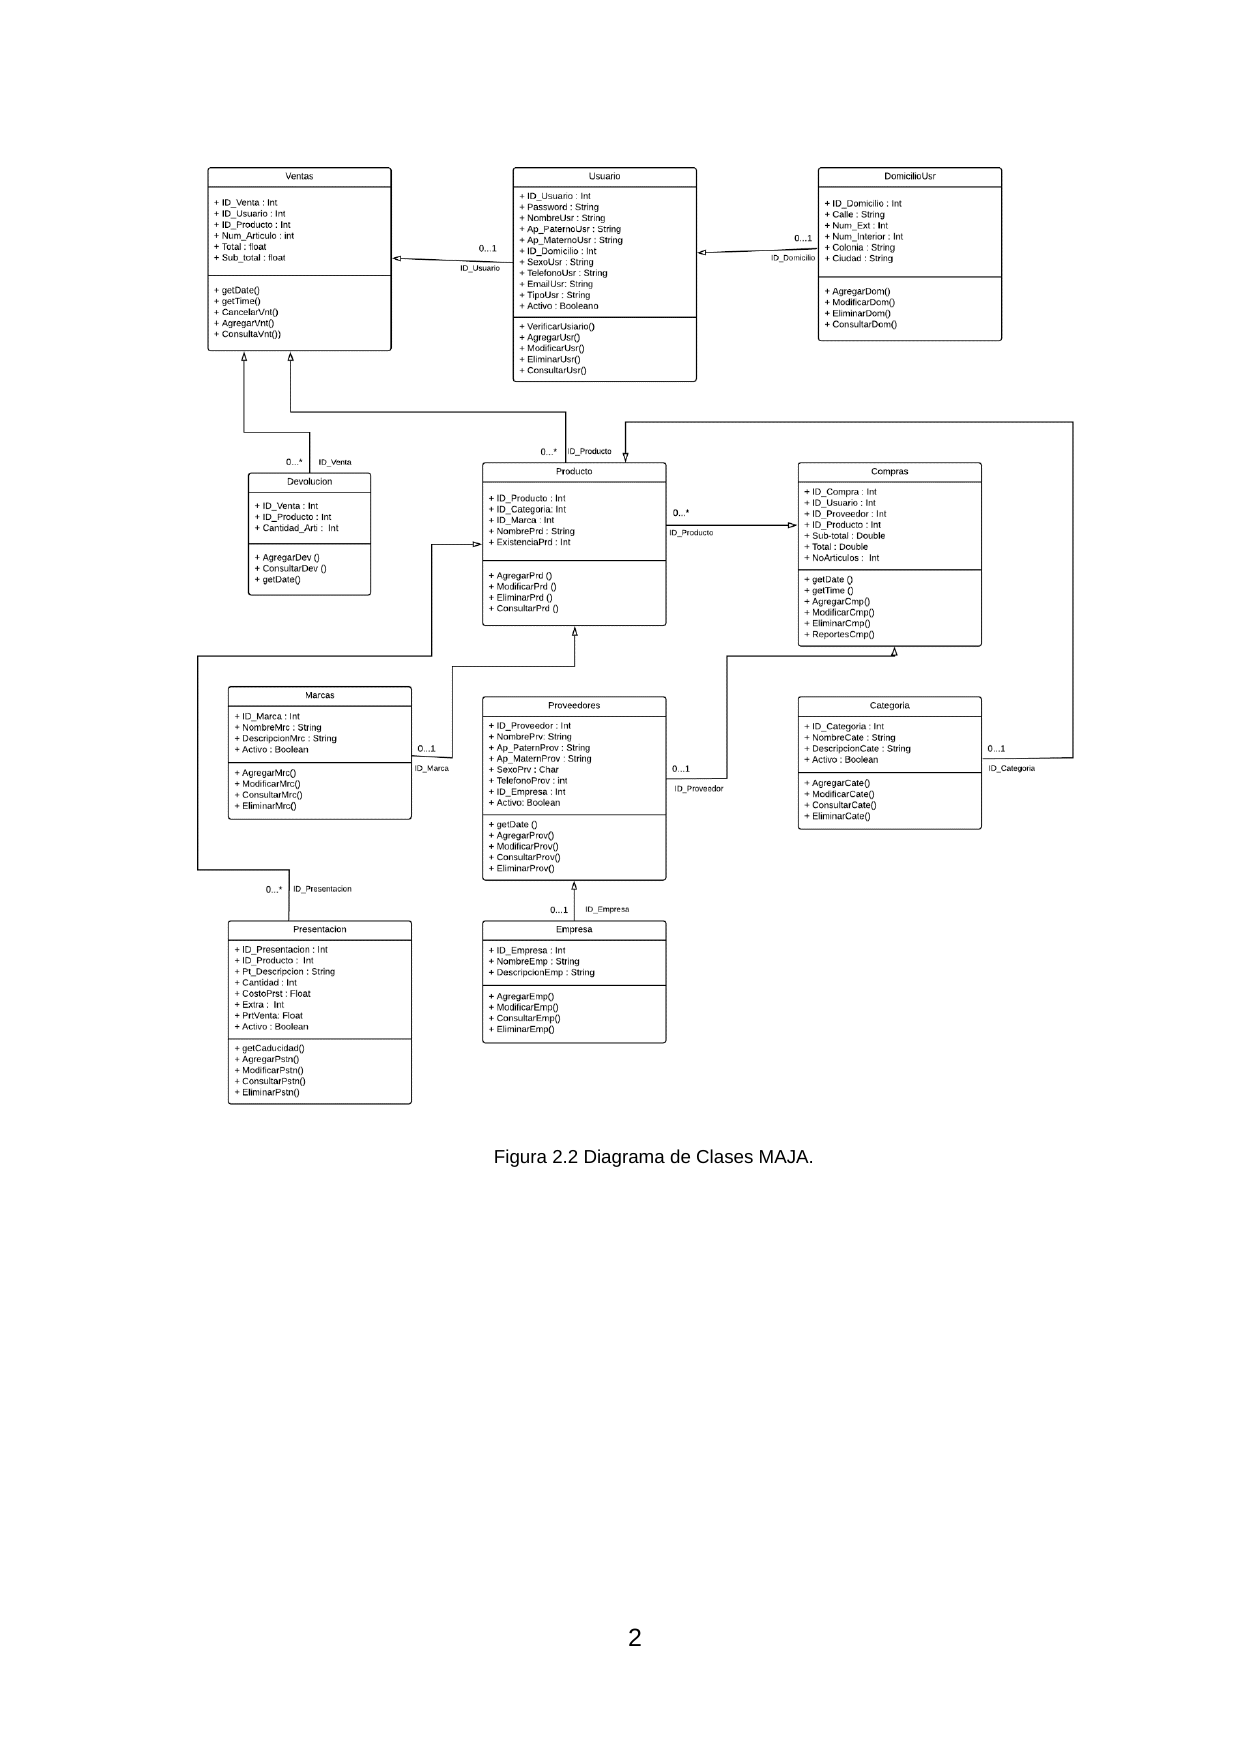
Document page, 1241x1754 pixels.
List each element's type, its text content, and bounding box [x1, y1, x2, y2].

picture [177, 147, 1093, 1124]
text Figura 2.2 Diagrama de Clases MAJA. [215, 1146, 1092, 1168]
